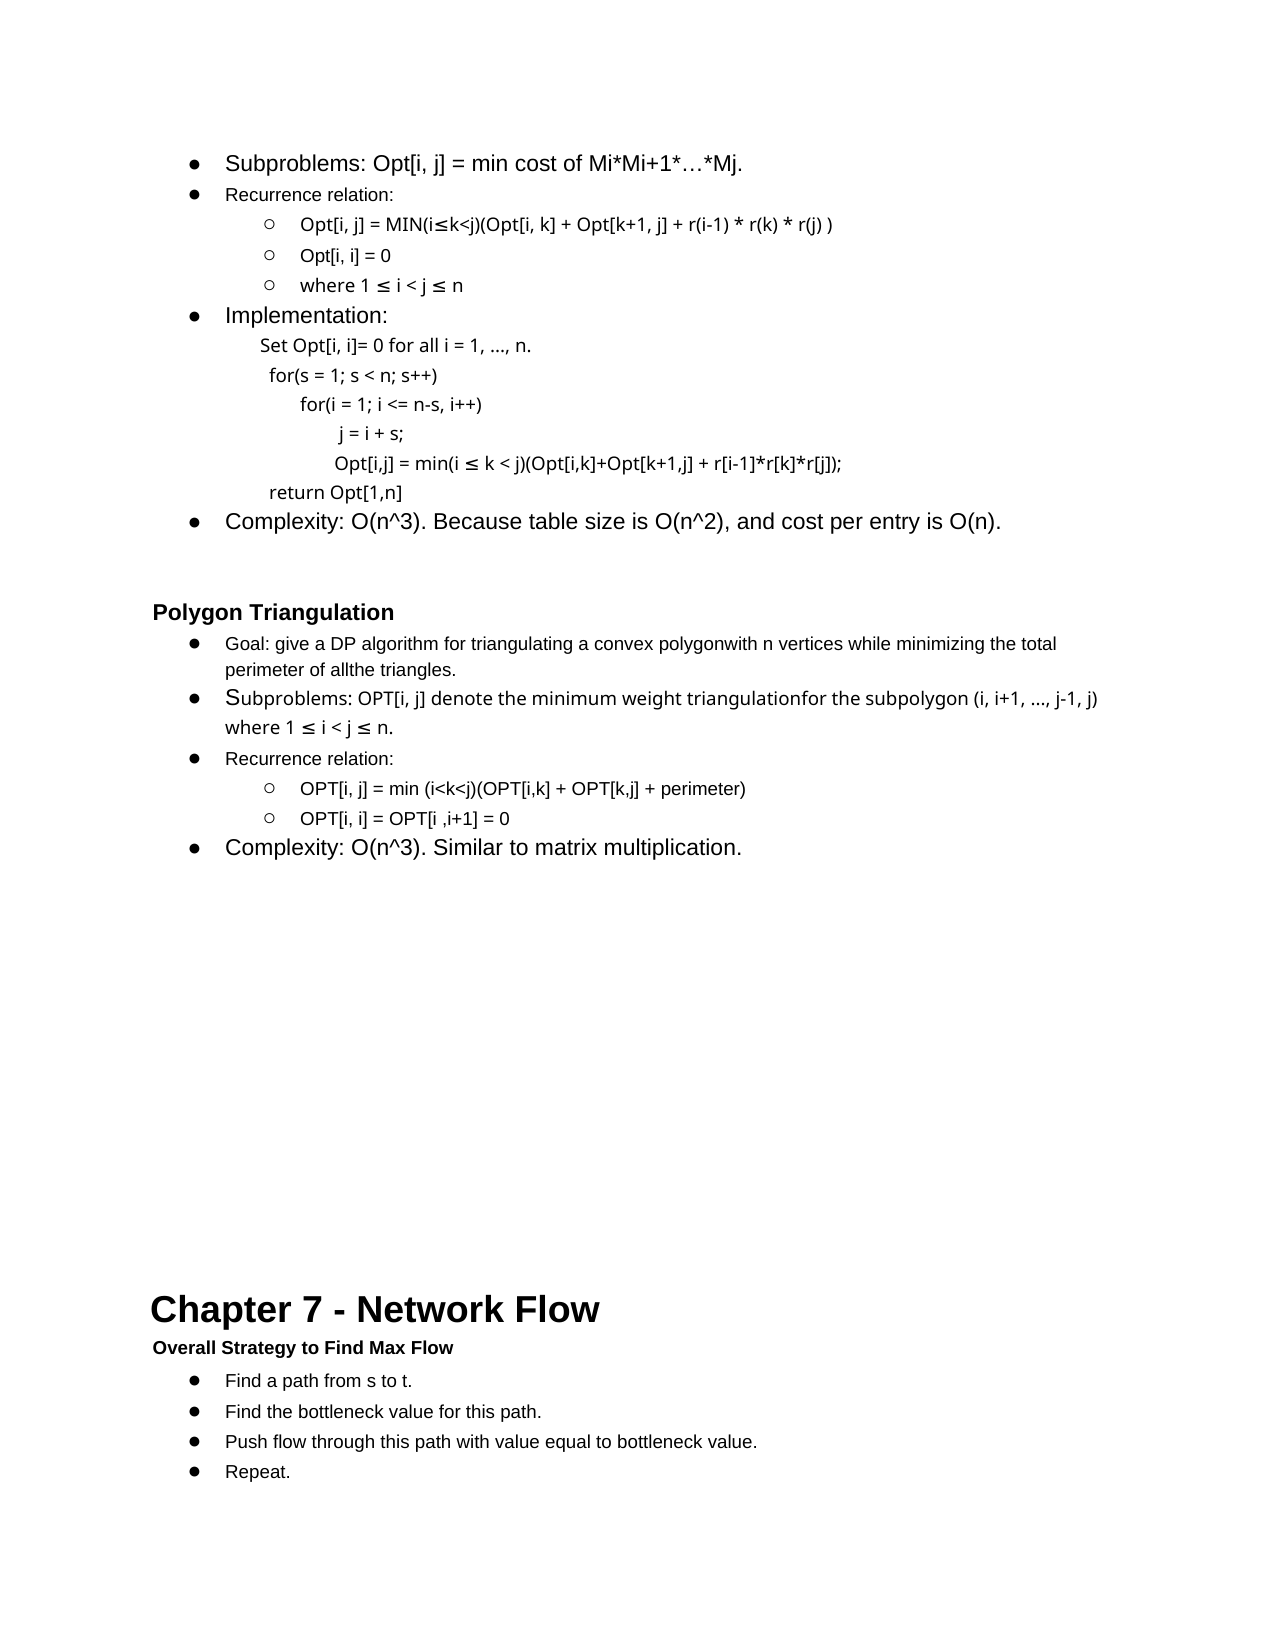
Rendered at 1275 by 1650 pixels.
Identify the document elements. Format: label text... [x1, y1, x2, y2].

list Repeat. [187, 1457, 1125, 1483]
list Recurrence relation: [187, 743, 1125, 770]
list Complexity: O(n^3). Similar to matrix multiplication. [187, 834, 1125, 860]
list OPT[i, j] = min (i<k<j)(OPT[i,k] + OPT[k,j] + perimeter) [262, 774, 1125, 800]
text for(i = 1; i <= n-s, i++) [300, 391, 1125, 417]
text Set Opt[i, i]= 0 for all i = 1, ..., n. [150, 332, 1125, 358]
text for(s = 1; s < n; s++) [150, 362, 1125, 387]
list OPT[i, i] = OPT[i ,i+1] = 0 [262, 804, 1125, 830]
list Opt[i, j] = MIN(i≤k<j)(Opt[i, k] + Opt[k+1, j] + r(i-1) * r(k) * r(j) ) [262, 210, 1125, 237]
list Push flow through this path with value equal to bottleneck value. [187, 1427, 1125, 1453]
text return Opt[1,n] [150, 479, 1125, 504]
text Opt[i,j] = min(i ≤ k < j)(Opt[i,k]+Opt[k+1,j] + r[i-1]*r[k]*r[j]); [150, 450, 1125, 475]
text Overall Strategy to Find Max Flow [150, 1337, 1125, 1363]
text Chapter 7 - Network Flow [150, 1287, 1125, 1330]
list Opt[i, i] = 0 [262, 241, 1125, 268]
text Polygon Triangulation [150, 599, 1125, 625]
list Subproblems: OPT[i, j] denote the minimum weight triangulationfor the subpolygon (i, i+1, ..., j-1, j) where 1 ≤ i < j ≤ n. [187, 683, 1125, 740]
list where 1 ≤ i < j ≤ n [262, 271, 1125, 298]
list Implementation: [187, 302, 1125, 329]
list Goal: give a DP algorithm for triangulating a convex polygonwith n vertices while minimizing the total perimeter of allthe triangles. [187, 629, 1125, 680]
list Complexity: O(n^3). Because table size is O(n^2), and cost per entry is O(n). [187, 508, 1125, 535]
list Recurrence relation: [187, 180, 1125, 207]
list Find a path from s to t. [187, 1366, 1125, 1393]
list Subproblems: Opt[i, j] = min cost of Mi*Mi+1*…*Mj. [187, 150, 1125, 176]
list Find the bottleneck value for this path. [187, 1397, 1125, 1423]
text j = i + s; [150, 421, 1125, 446]
